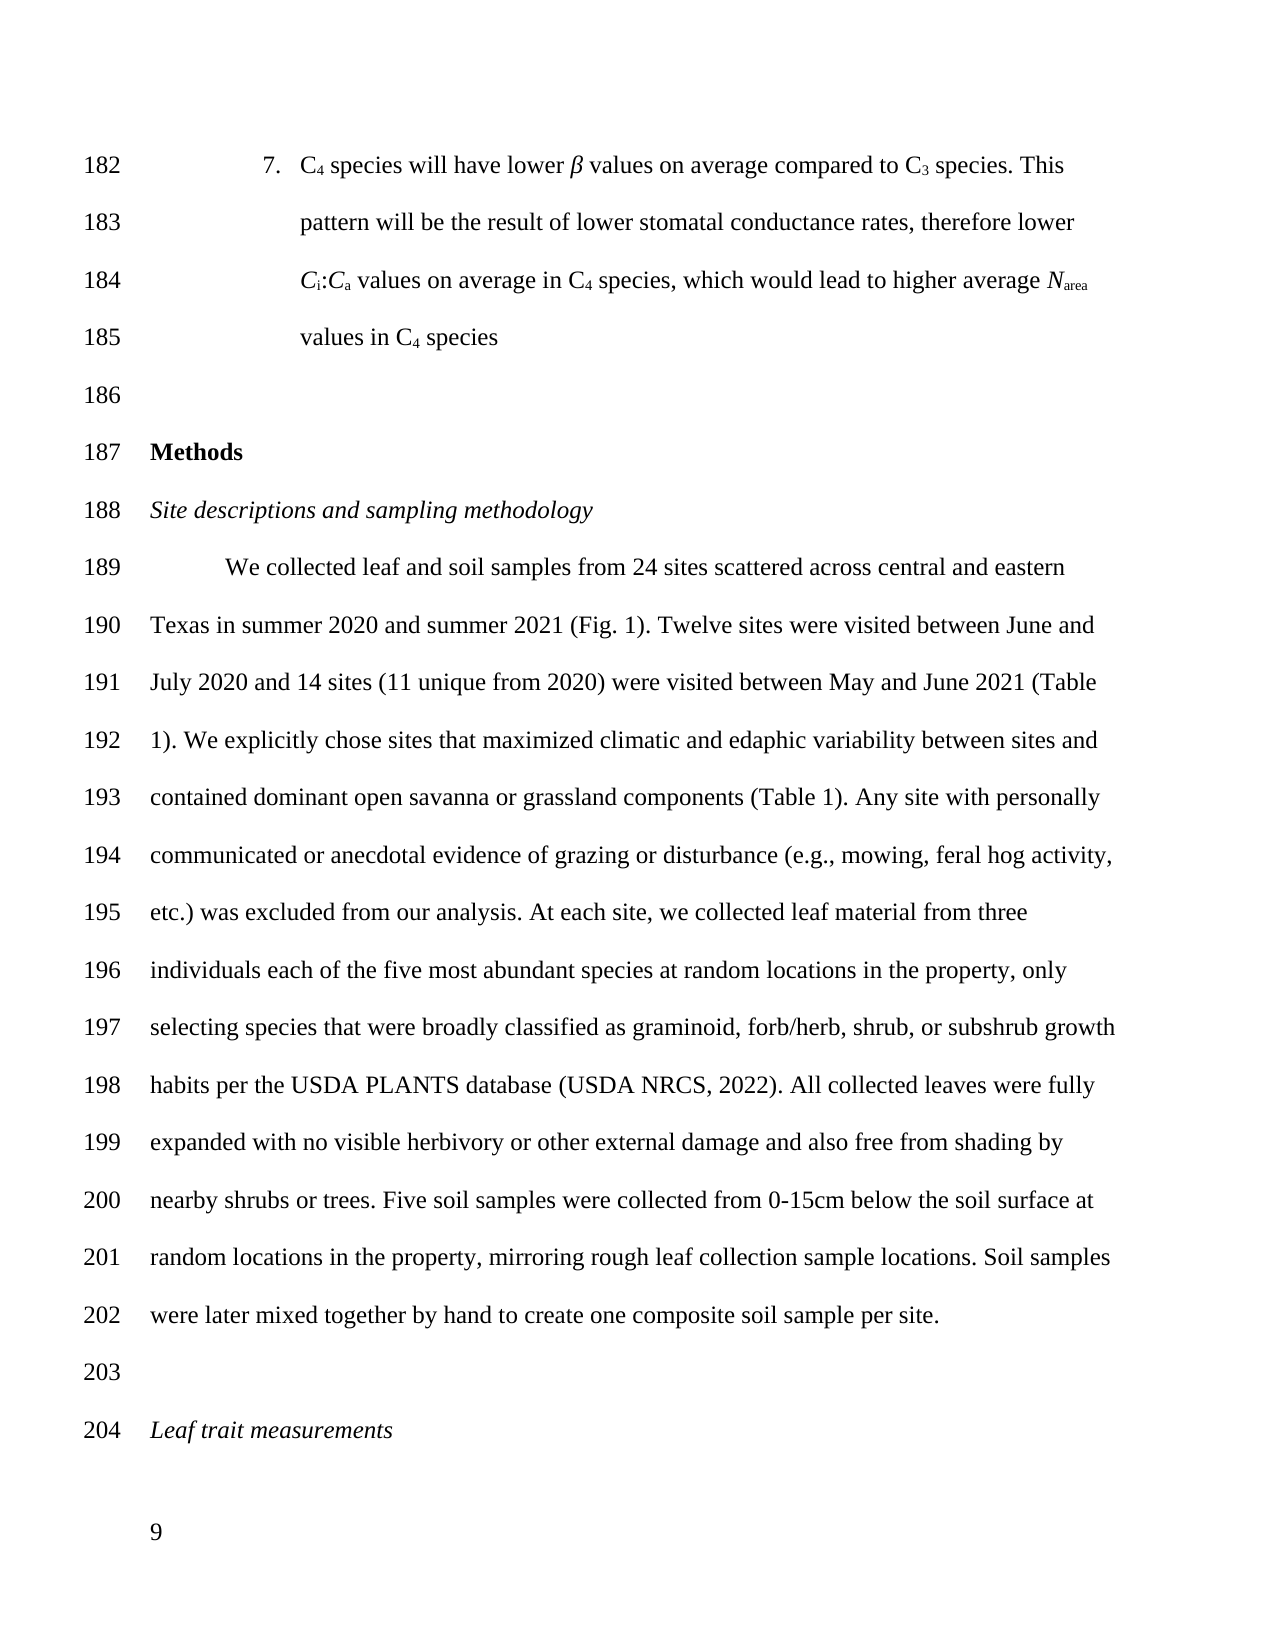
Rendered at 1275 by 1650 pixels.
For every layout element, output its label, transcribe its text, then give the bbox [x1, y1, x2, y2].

text Leaf trait measurements [150, 1415, 1125, 1444]
text Site descriptions and sampling methodology [150, 495, 1125, 524]
list C4 species will have lower β values on average compared to C3 species. This pattern will be the result of lower stomatal conductance rates, therefore lower Ci:Ca values on average in C4 species, which would lead to higher average Narea values in C4 species [262, 150, 1125, 351]
text Methods [150, 437, 1125, 466]
text We collected leaf and soil samples from 24 sites scattered across central and eastern Texas in summer 2020 and summer 2021 (Fig. 1). Twelve sites were visited between June and July 2020 and 14 sites (11 unique from 2020) were visited between May and June 2021 (Table 1). We explicitly chose sites that maximized climatic and edaphic variability between sites and contained dominant open savanna or grassland components (Table 1). Any site with personally communicated or anecdotal evidence of grazing or disturbance (e.g., mowing, feral hog activity, etc.) was excluded from our analysis. At each site, we collected leaf material from three individuals each of the five most abundant species at random locations in the property, only selecting species that were broadly classified as graminoid, forb/herb, shrub, or subshrub growth habits per the USDA PLANTS database (USDA NRCS, 2022). All collected leaves were fully expanded with no visible herbivory or other external damage and also free from shading by nearby shrubs or trees. Five soil samples were collected from 0-15cm below the soil surface at random locations in the property, mirroring rough leaf collection sample locations. Soil samples were later mixed together by hand to create one composite soil sample per site. [150, 552, 1125, 1329]
